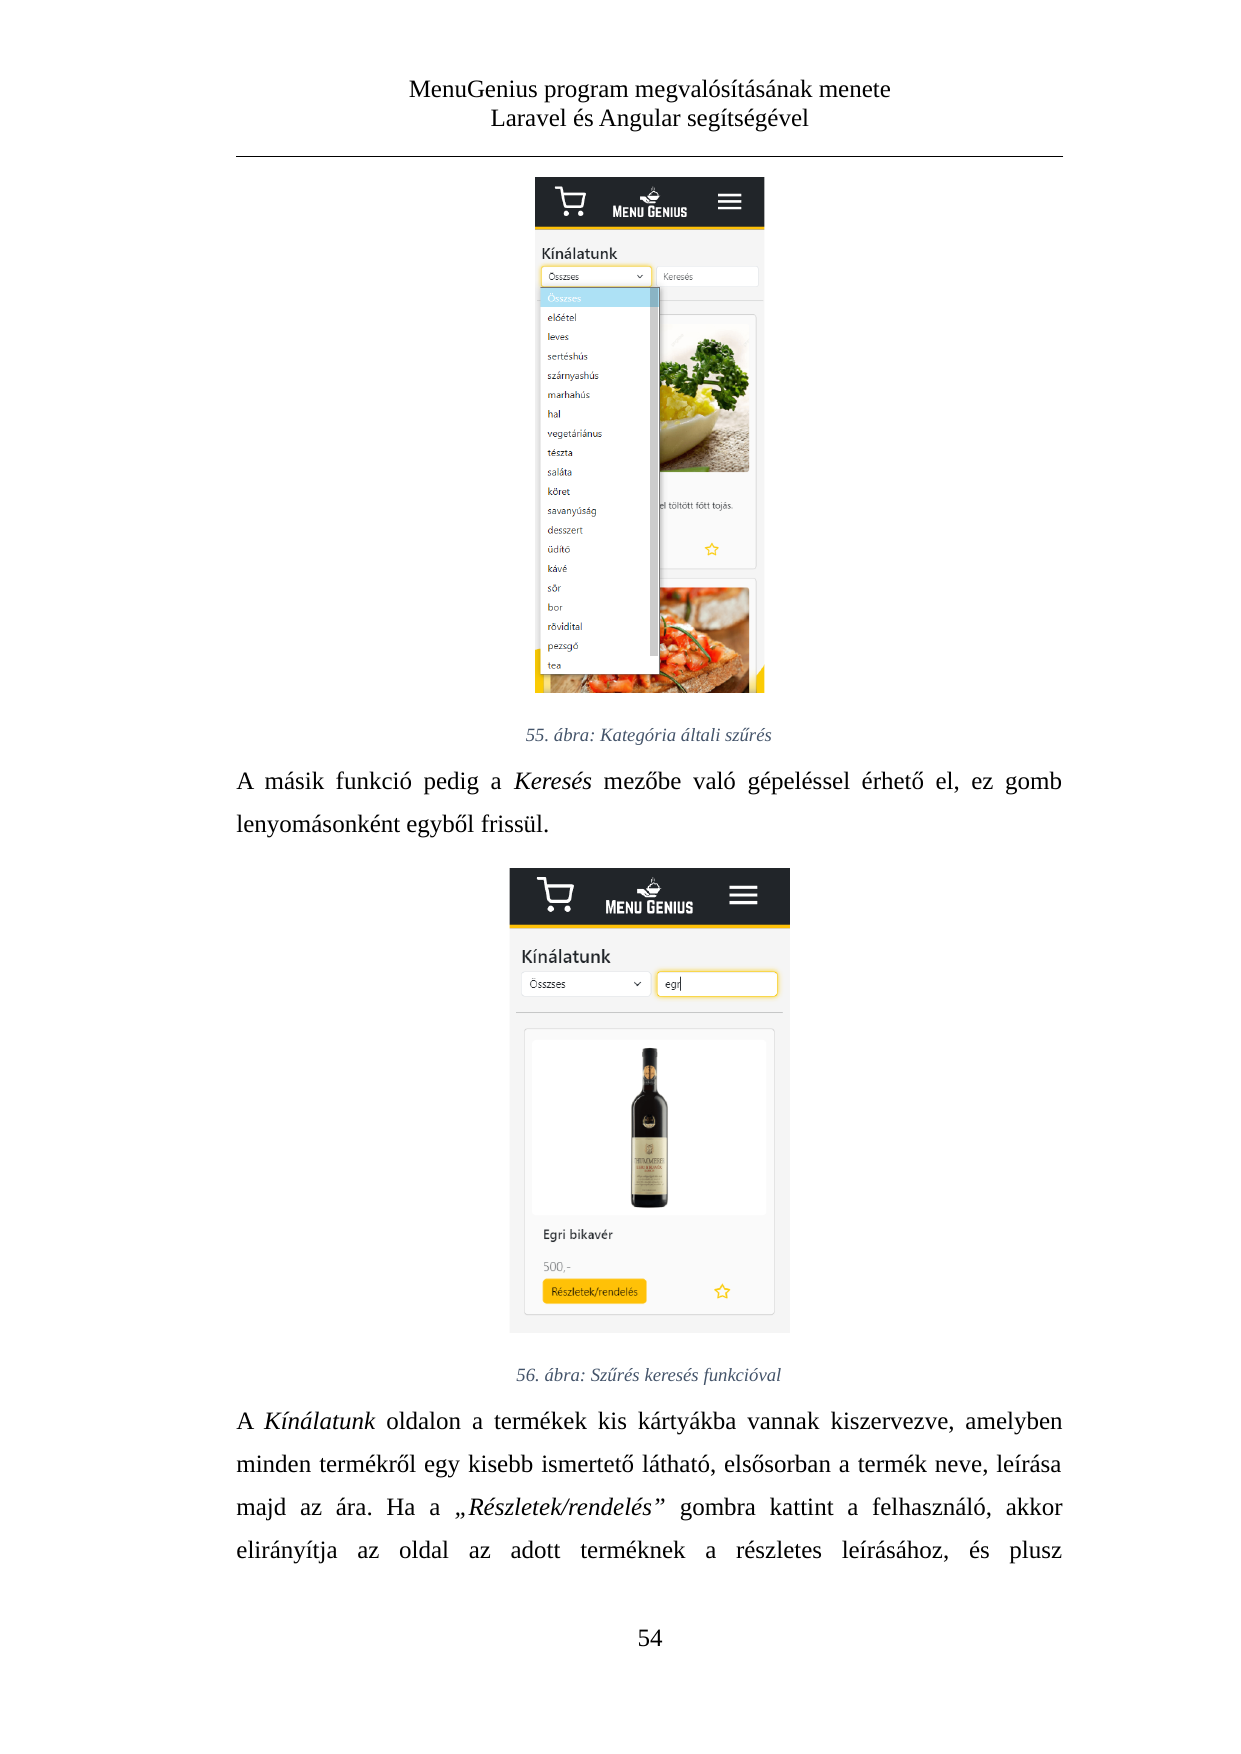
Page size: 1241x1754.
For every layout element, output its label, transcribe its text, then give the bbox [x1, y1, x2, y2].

text 55. ábra: Kategória általi szűrés [236, 723, 1063, 745]
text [236, 1406, 1063, 1564]
text A másik funkció pedig a Keresés mezőbe való gépeléssel érhető el, ez gomb lenyomásonként egyből frissül. [236, 766, 1063, 838]
text 56. ábra: Szűrés keresés funkcióval [236, 1364, 1063, 1385]
picture [509, 868, 790, 1333]
picture [535, 177, 765, 693]
